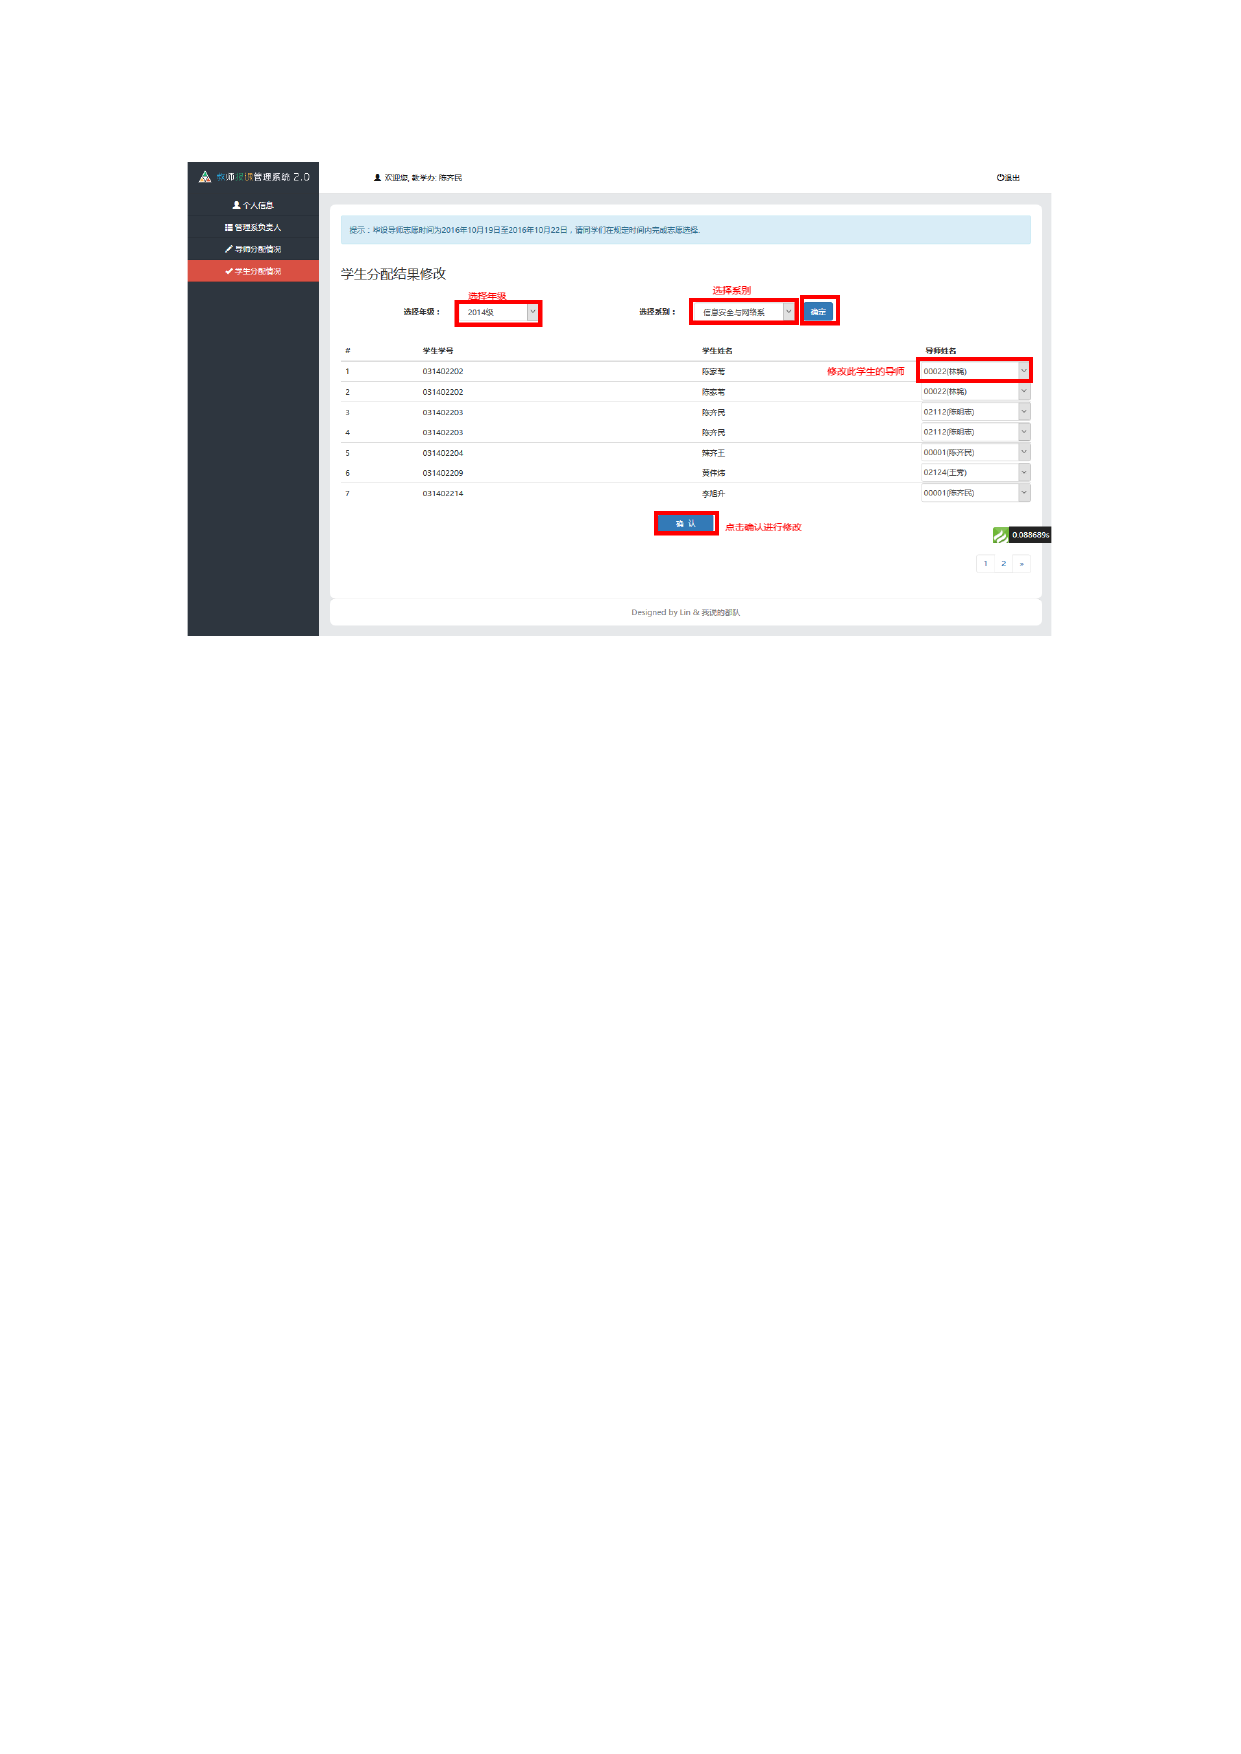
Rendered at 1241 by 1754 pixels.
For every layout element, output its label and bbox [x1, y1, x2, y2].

picture [187, 162, 1052, 636]
